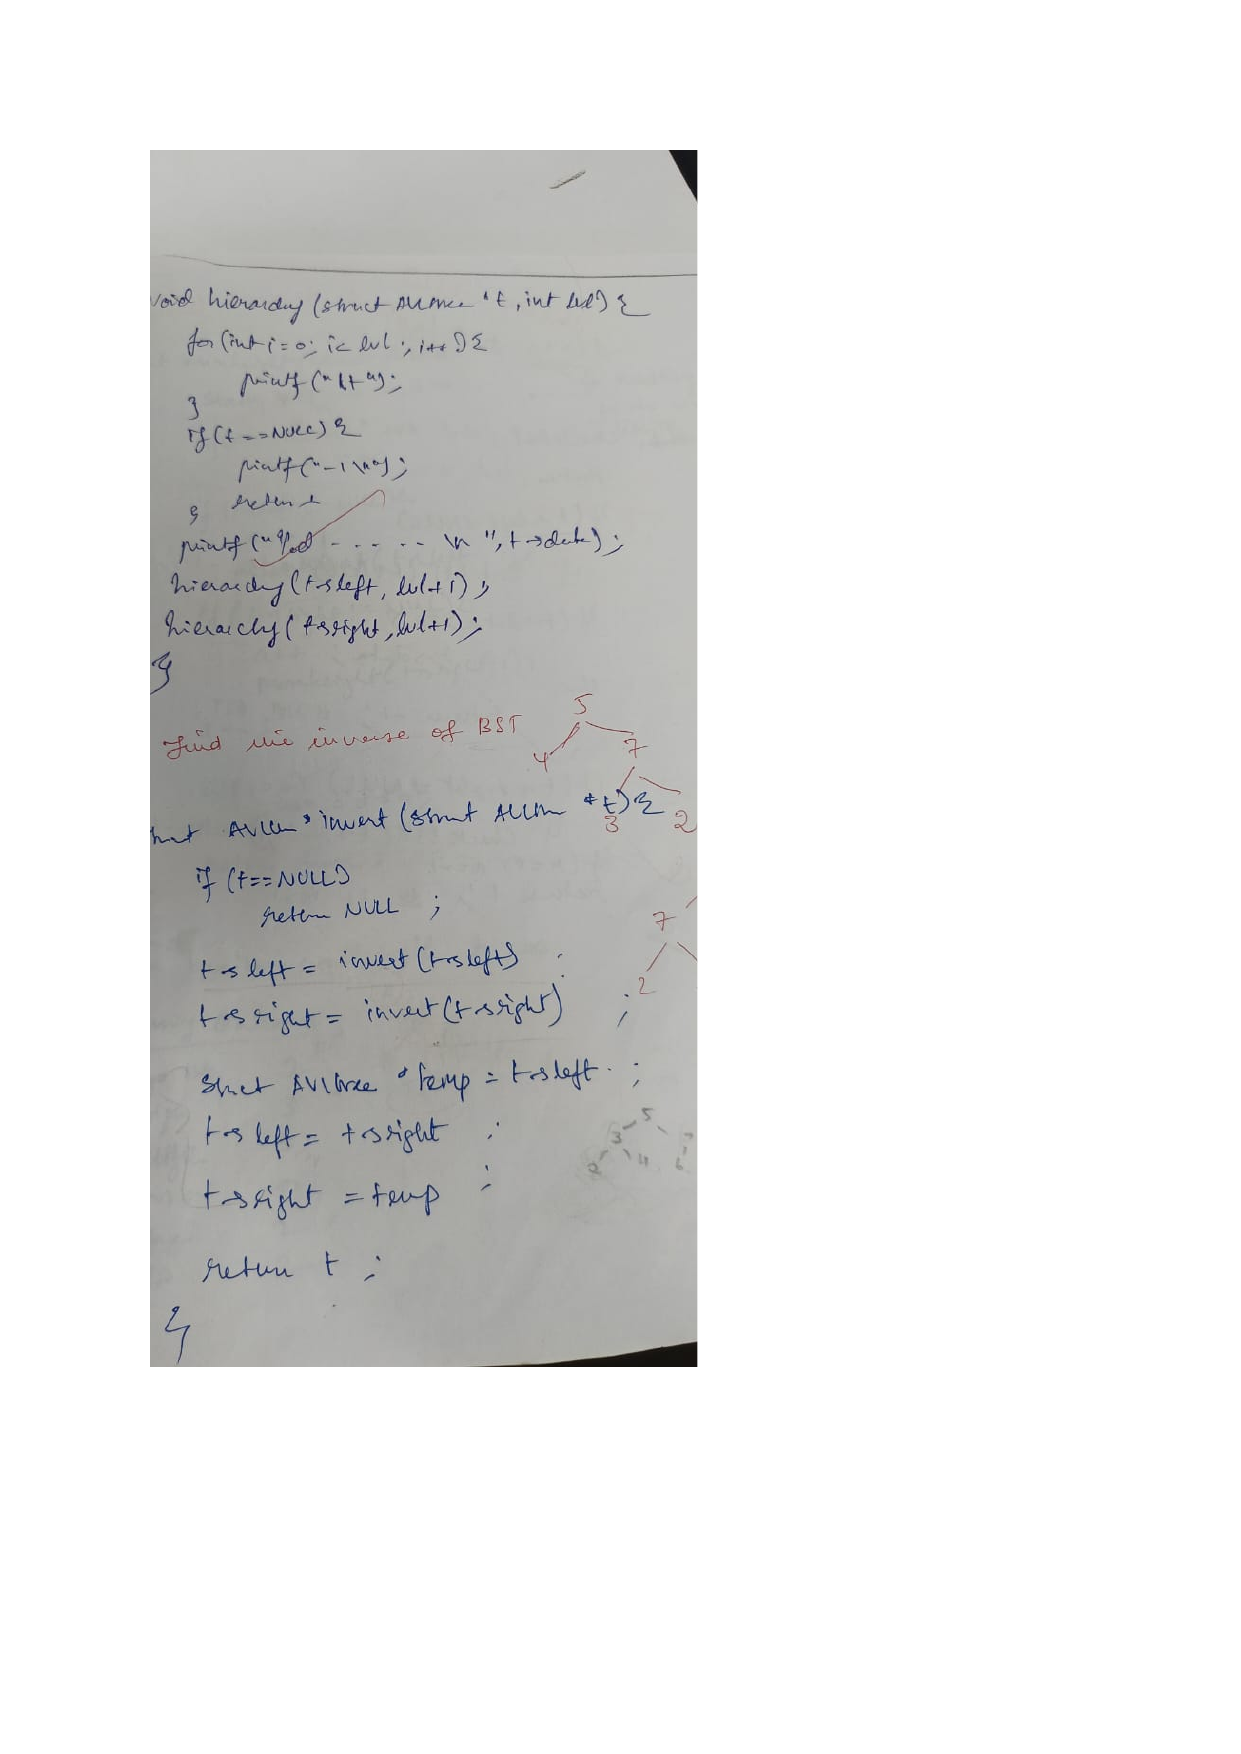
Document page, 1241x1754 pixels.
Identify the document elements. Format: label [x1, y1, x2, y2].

picture [150, 150, 698, 1367]
